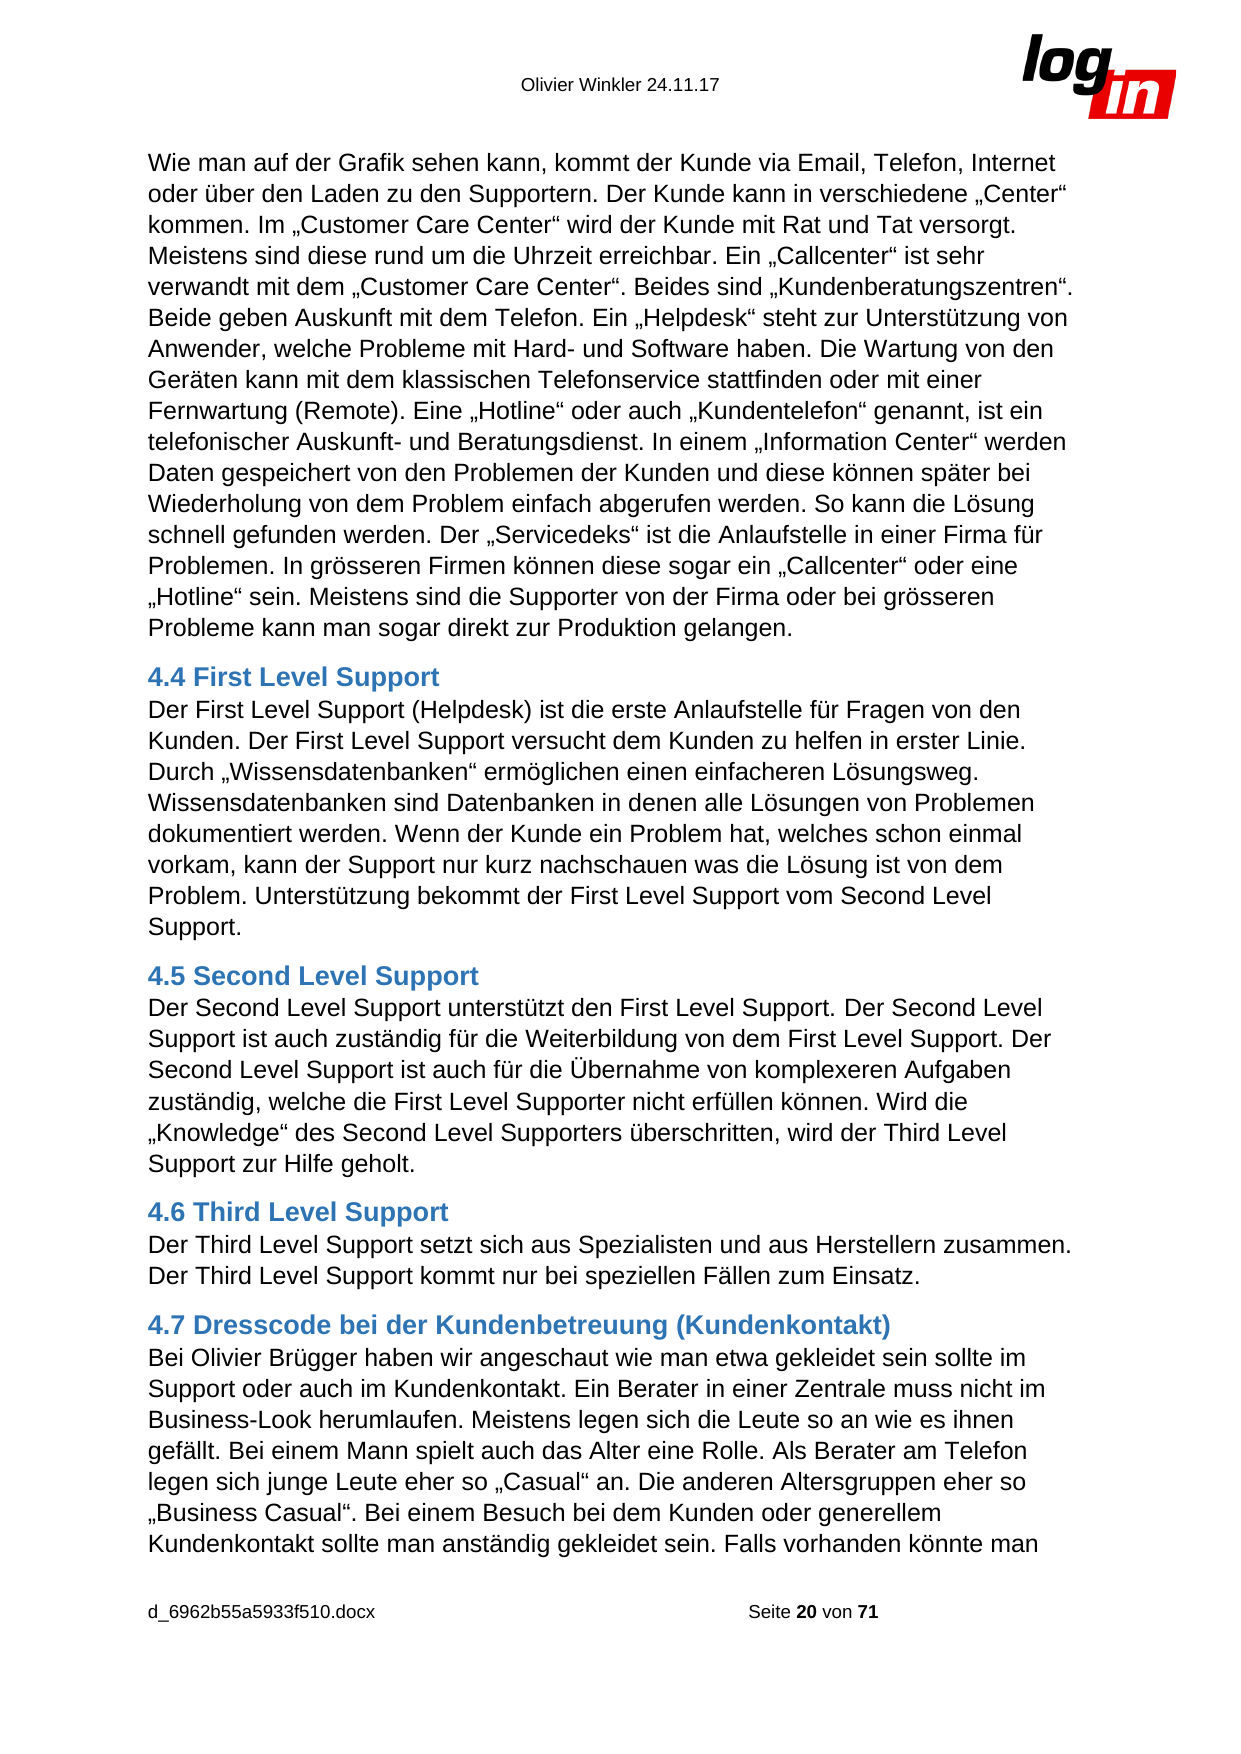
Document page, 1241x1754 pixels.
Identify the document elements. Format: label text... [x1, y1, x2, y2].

picture [1022, 34, 1177, 119]
subtitle 4.5 Second Level Support [148, 960, 1093, 991]
text Wie man auf der Grafik sehen kann, kommt der Kunde via Email, Telefon, Internet oder über den Laden zu den Supportern. Der Kunde kann in verschiedene „Center“ kommen. Im „Customer Care Center“ wird der Kunde mit Rat und Tat versorgt. Meistens sind diese rund um die Uhrzeit erreichbar. Ein „Callcenter“ ist sehr verwandt mit dem „Customer Care Center“. Beides sind „Kundenberatungszentren“. Beide geben Auskunft mit dem Telefon. Ein „Helpdesk“ steht zur Unterstützung von Anwender, welche Probleme mit Hard- und Software haben. Die Wartung von den Geräten kann mit dem klassischen Telefonservice stattfinden oder mit einer Fernwartung (Remote). Eine „Hotline“ oder auch „Kundentelefon“ genannt, ist ein telefonischer Auskunft- und Beratungsdienst. In einem „Information Center“ werden Daten gespeichert von den Problemen der Kunden und diese können später bei Wiederholung von dem Problem einfach abgerufen werden. So kann die Lösung schnell gefunden werden. Der „Servicedeks“ ist die Anlaufstelle in einer Firma für Problemen. In grösseren Firmen können diese sogar ein „Callcenter“ oder eine „Hotline“ sein. Meistens sind die Supporter von der Firma oder bei grösseren Probleme kann man sogar direkt zur Produktion gelangen. [148, 148, 1093, 642]
subtitle 4.7 Dresscode bei der Kundenbetreuung (Kundenkontakt) [148, 1309, 1093, 1340]
text Der First Level Support (Helpdesk) ist die erste Anlaufstelle für Fragen von den Kunden. Der First Level Support versucht dem Kunden zu helfen in erster Linie. Durch „Wissensdatenbanken“ ermöglichen einen einfacheren Lösungsweg. Wissensdatenbanken sind Datenbanken in denen alle Lösungen von Problemen dokumentiert werden. Wenn der Kunde ein Problem hat, welches schon einmal vorkam, kann der Support nur kurz nachschauen was die Lösung ist von dem Problem. Unterstützung bekommt der First Level Support vom Second Level Support. [148, 695, 1093, 941]
subtitle 4.4 First Level Support [148, 661, 1093, 692]
text Der Third Level Support setzt sich aus Spezialisten und aus Herstellern zusammen. Der Third Level Support kommt nur bei speziellen Fällen zum Einsatz. [148, 1230, 1093, 1290]
subtitle 4.6 Third Level Support [148, 1196, 1093, 1228]
text Der Second Level Support unterstützt den First Level Support. Der Second Level Support ist auch zuständig für die Weiterbildung von dem First Level Support. Der Second Level Support ist auch für die Übernahme von komplexeren Aufgaben zuständig, welche die First Level Supporter nicht erfüllen können. Wird die „Knowledge“ des Second Level Supporters überschritten, wird der Third Level Support zur Hilfe geholt. [148, 993, 1093, 1177]
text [148, 1343, 1093, 1558]
